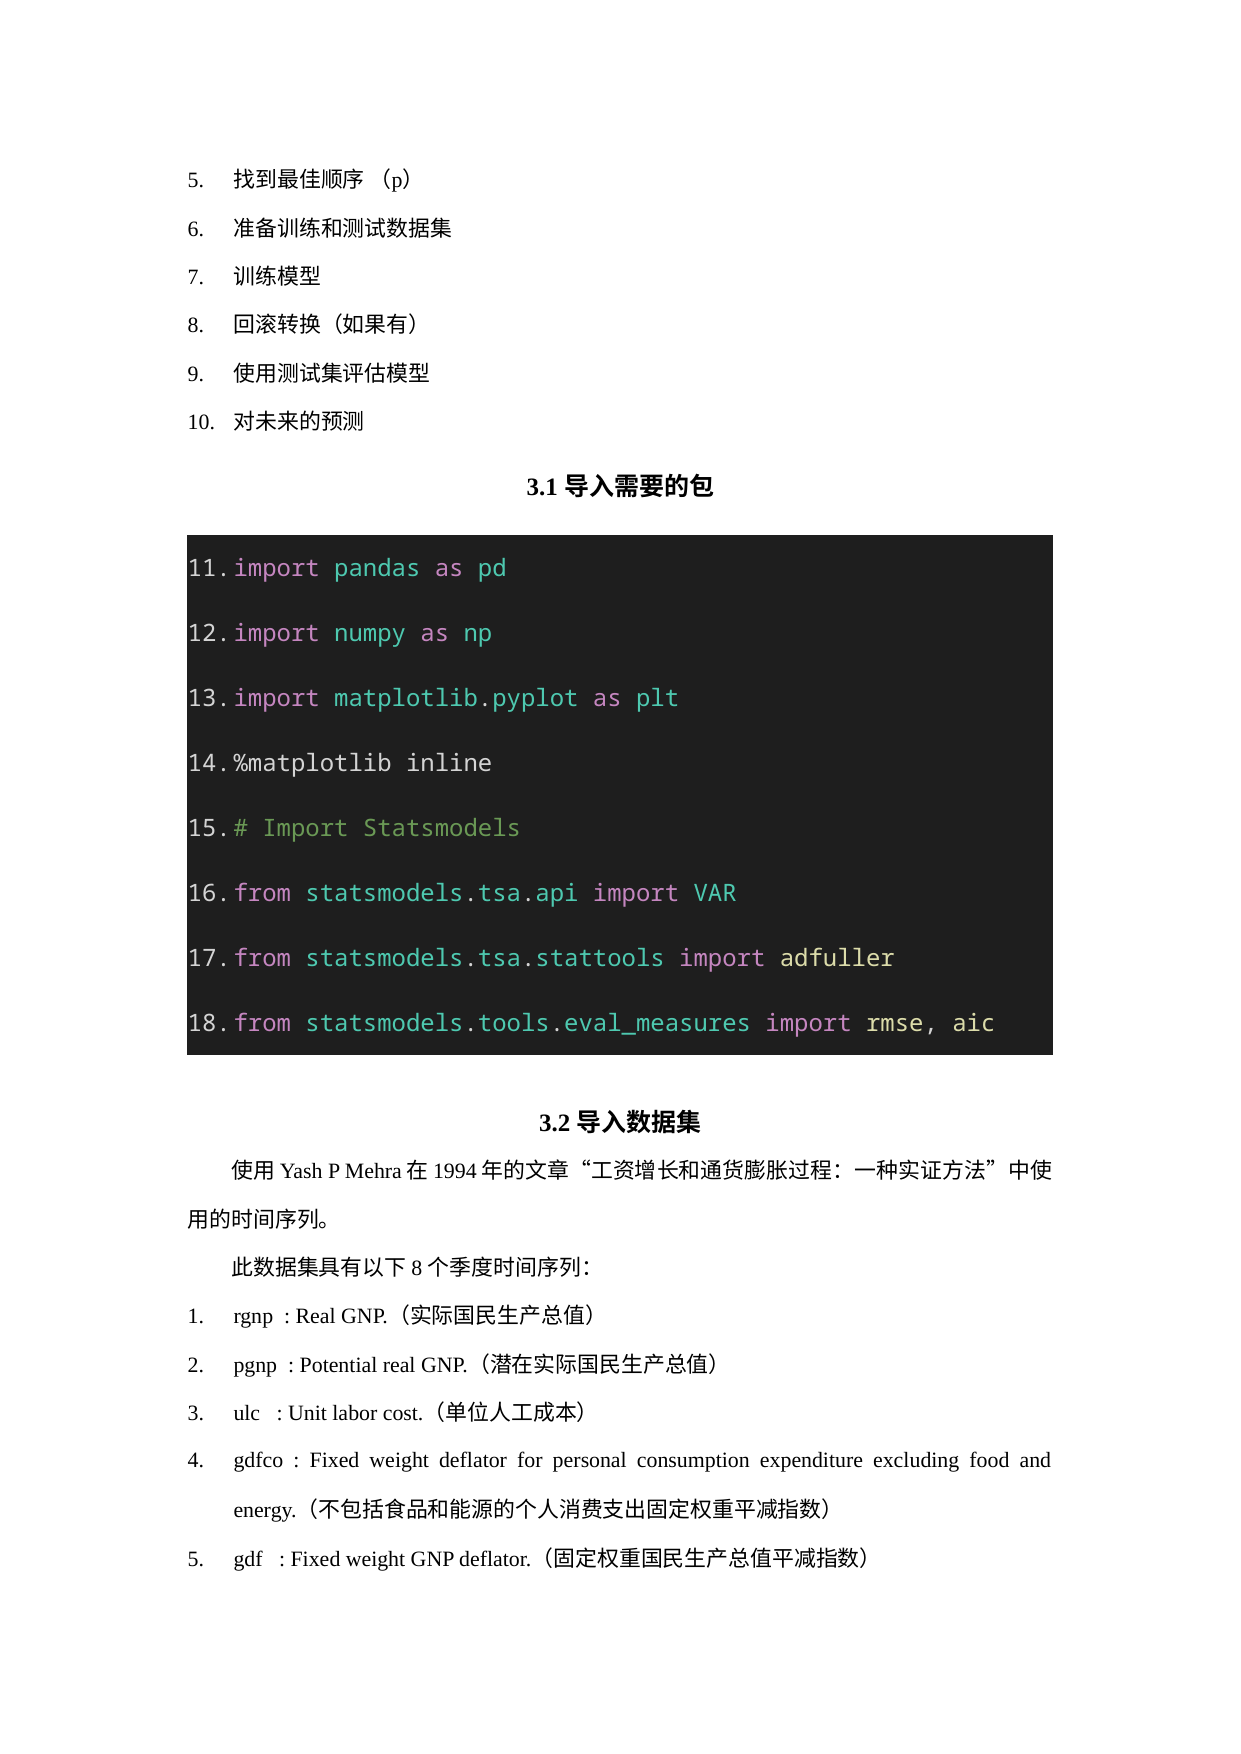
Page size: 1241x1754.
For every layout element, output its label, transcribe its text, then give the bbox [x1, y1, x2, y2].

list ulc : Unit labor cost.（单位人工成本） [187, 1395, 1053, 1427]
list gdf : Fixed weight GNP deflator.（固定权重国民生产总值平减指数） [187, 1540, 1053, 1573]
list pgnp : Potential real GNP.（潜在实际国民生产总值） [187, 1346, 1053, 1379]
list # Import Statsmodels [187, 795, 1053, 860]
text 使用Yash P Mehra在1994年的文章“工资增长和通货膨胀过程：一种实证方法”中使用的时间序列。 [187, 1153, 1053, 1234]
list 找到最佳顺序 （p） [187, 162, 1053, 194]
text 3.1 导入需要的包 [187, 452, 1053, 517]
text 此数据集具有以下 8 个季度时间序列： [187, 1250, 1053, 1282]
list 准备训练和测试数据集 [187, 210, 1053, 243]
list from statsmodels.tsa.api import VAR [187, 860, 1053, 925]
list 回滚转换（如果有） [187, 307, 1053, 339]
list 对未来的预测 [187, 404, 1053, 436]
text 3.2 导入数据集 [187, 1088, 1053, 1153]
list %matplotlib inline [187, 730, 1053, 795]
list 使用测试集评估模型 [187, 355, 1053, 388]
list gdfco : Fixed weight deflator for personal consumption expenditure excluding food and energy.（不包括食品和能源的个人消费支出固定权重平减指数） [187, 1443, 1053, 1524]
list import numpy as np [187, 600, 1053, 665]
list import matplotlib.pyplot as plt [187, 665, 1053, 730]
list 训练模型 [187, 259, 1053, 291]
list from statsmodels.tsa.stattools import adfuller [187, 925, 1053, 990]
list import pandas as pd [187, 535, 1053, 600]
list rgnp : Real GNP.（实际国民生产总值） [187, 1298, 1053, 1331]
list from statsmodels.tools.eval_measures import rmse, aic [187, 990, 1053, 1055]
